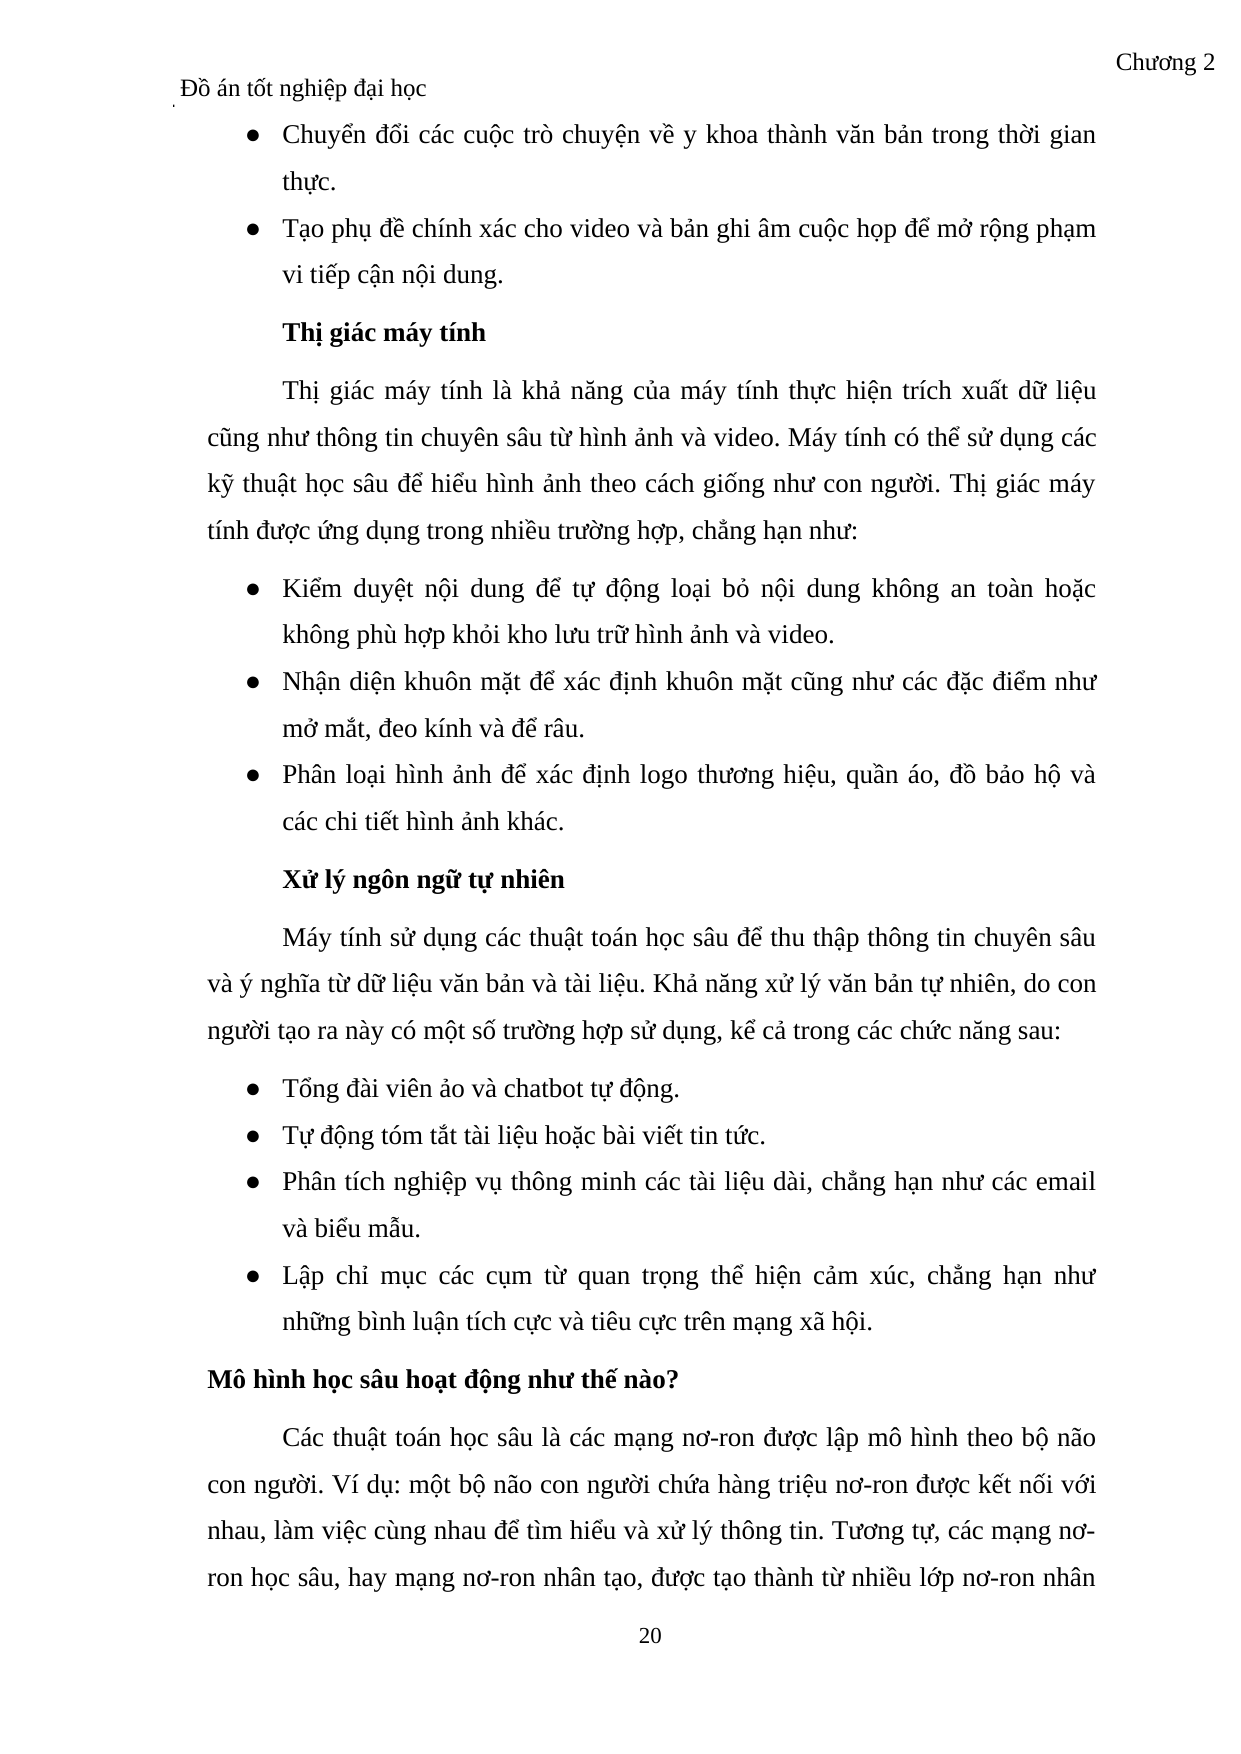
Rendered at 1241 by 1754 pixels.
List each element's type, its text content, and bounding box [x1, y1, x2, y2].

list Phân loại hình ảnh để xác định logo thương hiệu, quần áo, đồ bảo hộ và các chi tiết hình ảnh khác. [244, 759, 1098, 836]
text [207, 1421, 1098, 1592]
text Thị giác máy tính [207, 316, 1098, 347]
list Nhận diện khuôn mặt để xác định khuôn mặt cũng như các đặc điểm như mở mắt, đeo kính và để râu. [244, 665, 1098, 743]
list Tổng đài viên ảo và chatbot tự động. [244, 1072, 1098, 1103]
text Thị giác máy tính là khả năng của máy tính thực hiện trích xuất dữ liệu cũng như thông tin chuyên sâu từ hình ảnh và video. Máy tính có thể sử dụng các kỹ thuật học sâu để hiểu hình ảnh theo cách giống như con người. Thị giác máy tính được ứng dụng trong nhiều trường hợp, chẳng hạn như: [207, 374, 1098, 545]
list Phân tích nghiệp vụ thông minh các tài liệu dài, chẳng hạn như các email và biểu mẫu. [244, 1165, 1098, 1243]
list Tự động tóm tắt tài liệu hoặc bài viết tin tức. [244, 1119, 1098, 1150]
text Mô hình học sâu hoạt động như thế nào? [207, 1363, 1098, 1394]
list Lập chỉ mục các cụm từ quan trọng thể hiện cảm xúc, chẳng hạn như những bình luận tích cực và tiêu cực trên mạng xã hội. [244, 1259, 1098, 1337]
text Xử lý ngôn ngữ tự nhiên [207, 863, 1098, 894]
list Tạo phụ đề chính xác cho video và bản ghi âm cuộc họp để mở rộng phạm vi tiếp cận nội dung. [244, 212, 1098, 290]
text Máy tính sử dụng các thuật toán học sâu để thu thập thông tin chuyên sâu và ý nghĩa từ dữ liệu văn bản và tài liệu. Khả năng xử lý văn bản tự nhiên, do con người tạo ra này có một số trường hợp sử dụng, kể cả trong các chức năng sau: [207, 921, 1098, 1045]
list Chuyển đổi các cuộc trò chuyện về y khoa thành văn bản trong thời gian thực. [244, 118, 1098, 196]
list Kiểm duyệt nội dung để tự động loại bỏ nội dung không an toàn hoặc không phù hợp khỏi kho lưu trữ hình ảnh và video. [244, 572, 1098, 650]
